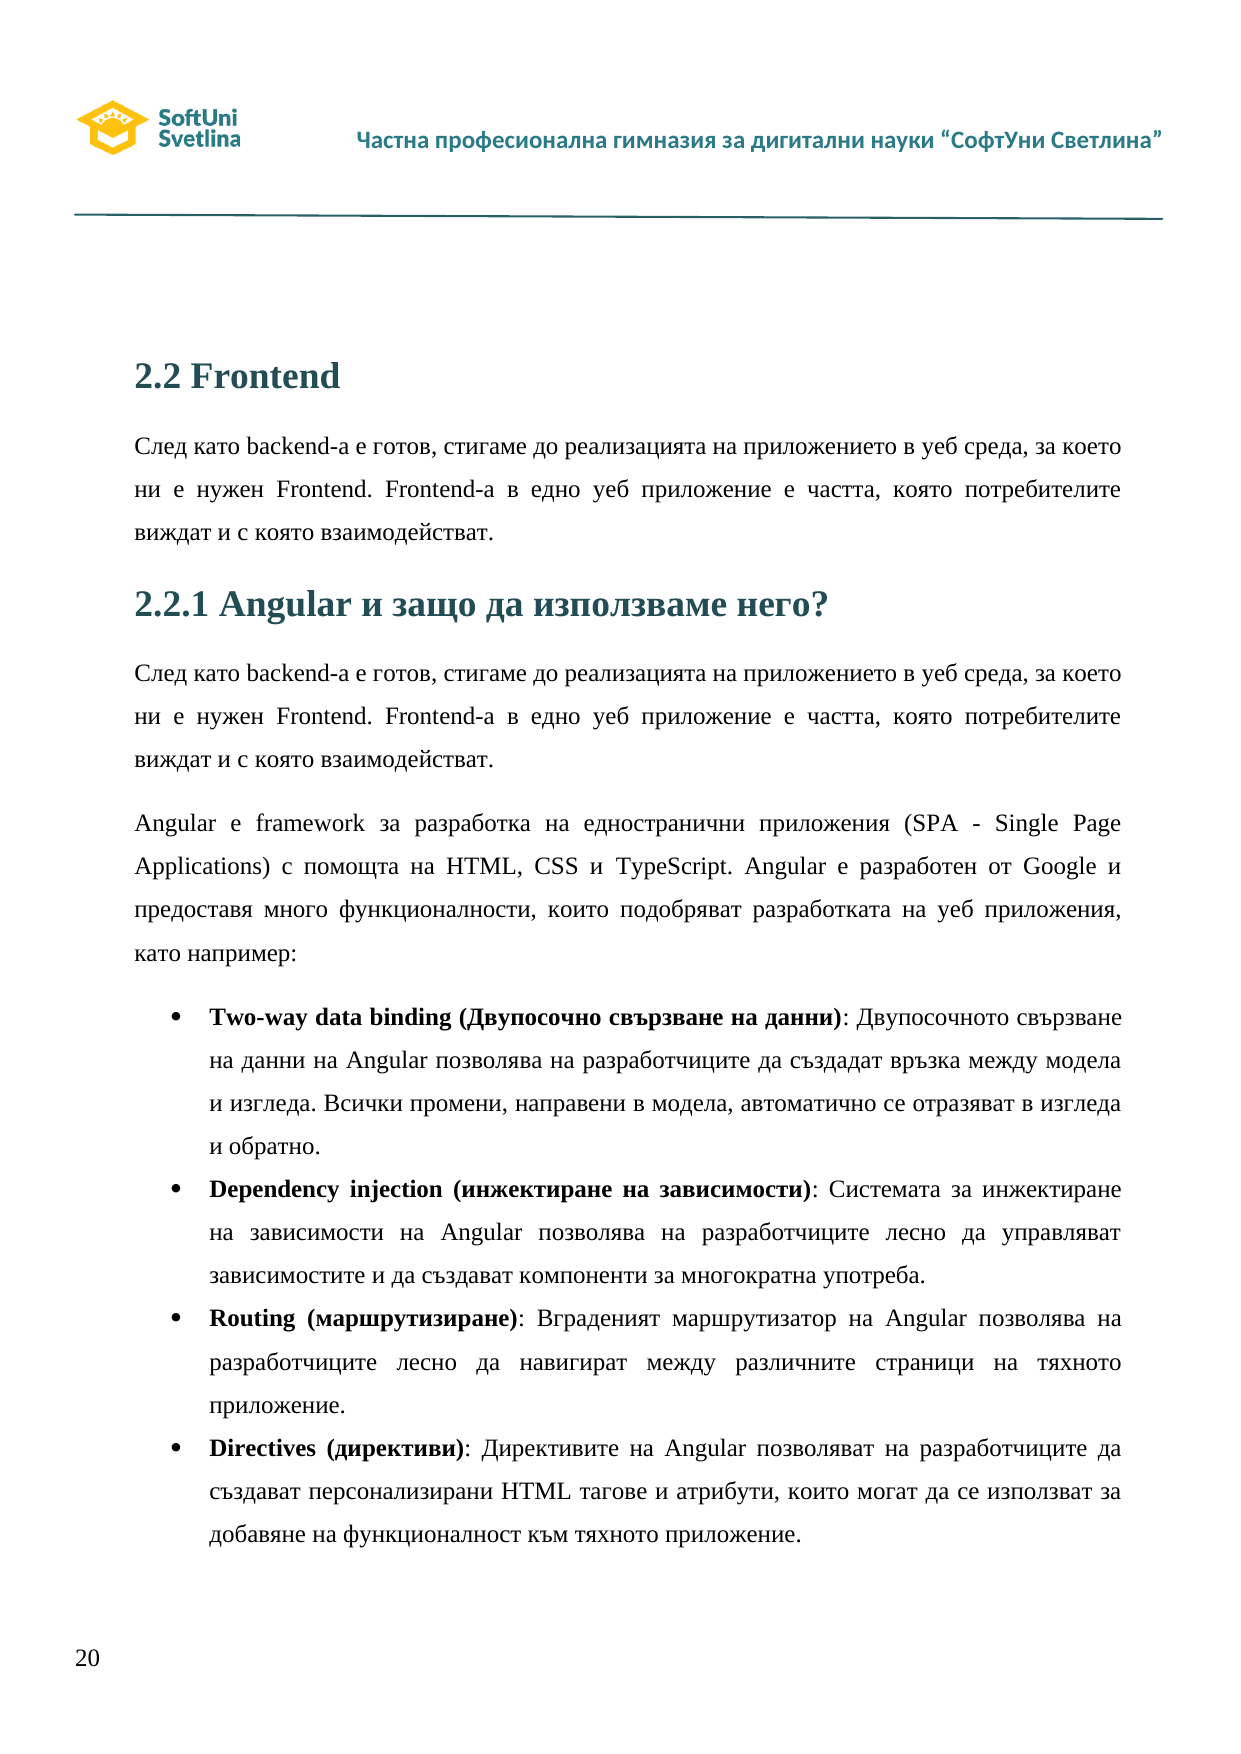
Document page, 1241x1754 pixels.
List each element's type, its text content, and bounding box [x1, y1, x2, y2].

subtitle 2.2 Frontend [134, 353, 1181, 397]
text След като backend-а е готов, стигаме до реализацията на приложението в уеб среда, за което ни е нужен Frontend. Frontend-a в едно уеб приложение е частта, която потребителите виждат и с която взаимодействат. [134, 658, 1122, 773]
text След като backend-а е готов, стигаме до реализацията на приложението в уеб среда, за което ни е нужен Frontend. Frontend-a в едно уеб приложение е частта, която потребителите виждат и с която взаимодействат. [134, 431, 1122, 546]
subtitle 2.2.1 Angular и защо да използваме него? [134, 581, 1181, 624]
list Directives (директиви): Директивите на Angular позволяват на разработчиците да създават персонализирани HTML тагове и атрибути, които могат да се използват за добавяне на функционалност към тяхното приложение. [172, 1433, 1122, 1548]
list Dependency injection (инжектиране на зависимости): Системата за инжектиране на зависимости на Angular позволява на разработчиците лесно да управляват зависимостите и да създават компоненти за многократна употреба. [172, 1174, 1122, 1289]
list Two-way data binding (Двупосочно свързване на данни): Двупосочното свързване на данни на Angular позволява на разработчиците да създадат връзка между модела и изгледа. Всички промени, направени в модела, автоматично се отразяват в изгледа и обратно. [172, 1002, 1122, 1160]
picture [75, 100, 240, 155]
list Routing (маршрутизиране): Вграденият маршрутизатор на Angular позволява на разработчиците лесно да навигират между различните страници на тяхното приложение. [172, 1303, 1122, 1418]
text Angular е framework за разработка на едностранични приложения (SPA - Single Page Applications) с помощта на HTML, CSS и TypeScript. Angular е разработен от Google и предоставя много функционалности, които подобряват разработката на уеб приложения, като например: [134, 808, 1122, 966]
